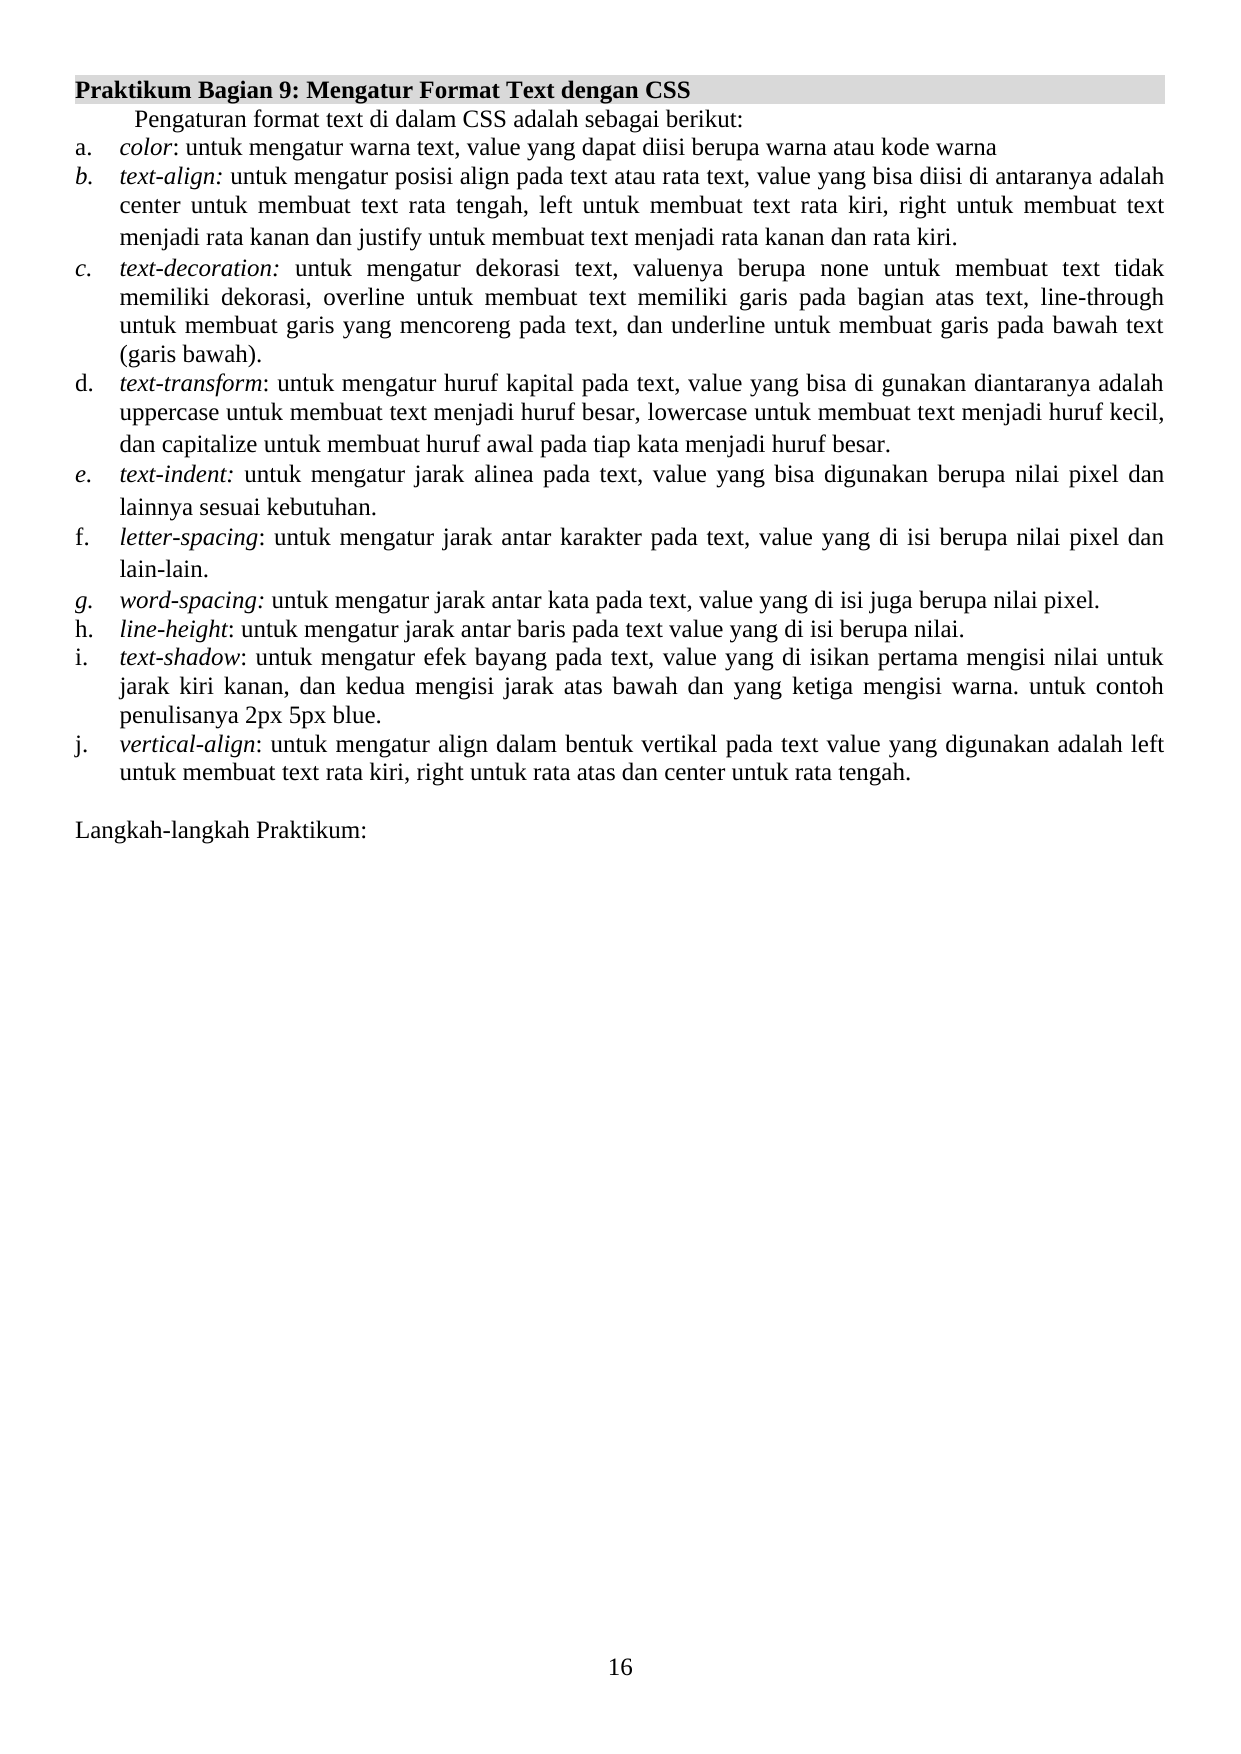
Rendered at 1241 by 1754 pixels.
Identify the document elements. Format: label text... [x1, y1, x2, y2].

text Pengaturan format text di dalam CSS adalah sebagai berikut: [75, 104, 1165, 132]
list text-decoration: untuk mengatur dekorasi text, valuenya berupa none untuk membuat text tidak memiliki dekorasi, overline untuk membuat text memiliki garis pada bagian atas text, line-through untuk membuat garis yang mencoreng pada text, dan underline untuk membuat garis pada bawah text (garis bawah). [75, 253, 1165, 368]
text Langkah-langkah Praktikum: [75, 815, 1165, 844]
list letter-spacing: untuk mengatur jarak antar karakter pada text, value yang di isi berupa nilai pixel dan lain-lain. [75, 522, 1165, 585]
list text-indent: untuk mengatur jarak alinea pada text, value yang bisa digunakan berupa nilai pixel dan lainnya sesuai kebutuhan. [75, 459, 1165, 522]
list text-align: untuk mengatur posisi align pada text atau rata text, value yang bisa diisi di antaranya adalah center untuk membuat text rata tengah, left untuk membuat text rata kiri, right untuk membuat text menjadi rata kanan dan justify untuk membuat text menjadi rata kanan dan rata kiri. [75, 161, 1165, 253]
text Praktikum Bagian 9: Mengatur Format Text dengan CSS [75, 75, 1165, 104]
list word-spacing: untuk mengatur jarak antar kata pada text, value yang di isi juga berupa nilai pixel. [75, 585, 1165, 614]
list color: untuk mengatur warna text, value yang dapat diisi berupa warna atau kode warna [75, 132, 1165, 161]
list text-transform: untuk mengatur huruf kapital pada text, value yang bisa di gunakan diantaranya adalah uppercase untuk membuat text menjadi huruf besar, lowercase untuk membuat text menjadi huruf kecil, dan capitalize untuk membuat huruf awal pada tiap kata menjadi huruf besar. [75, 368, 1165, 459]
list vertical-align: untuk mengatur align dalam bentuk vertikal pada text value yang digunakan adalah left untuk membuat text rata kiri, right untuk rata atas dan center untuk rata tengah. [75, 729, 1165, 786]
list text-shadow: untuk mengatur efek bayang pada text, value yang di isikan pertama mengisi nilai untuk jarak kiri kanan, dan kedua mengisi jarak atas bawah dan yang ketiga mengisi warna. untuk contoh penulisanya 2px 5px blue. [75, 642, 1165, 729]
list line-height: untuk mengatur jarak antar baris pada text value yang di isi berupa nilai. [75, 614, 1165, 642]
